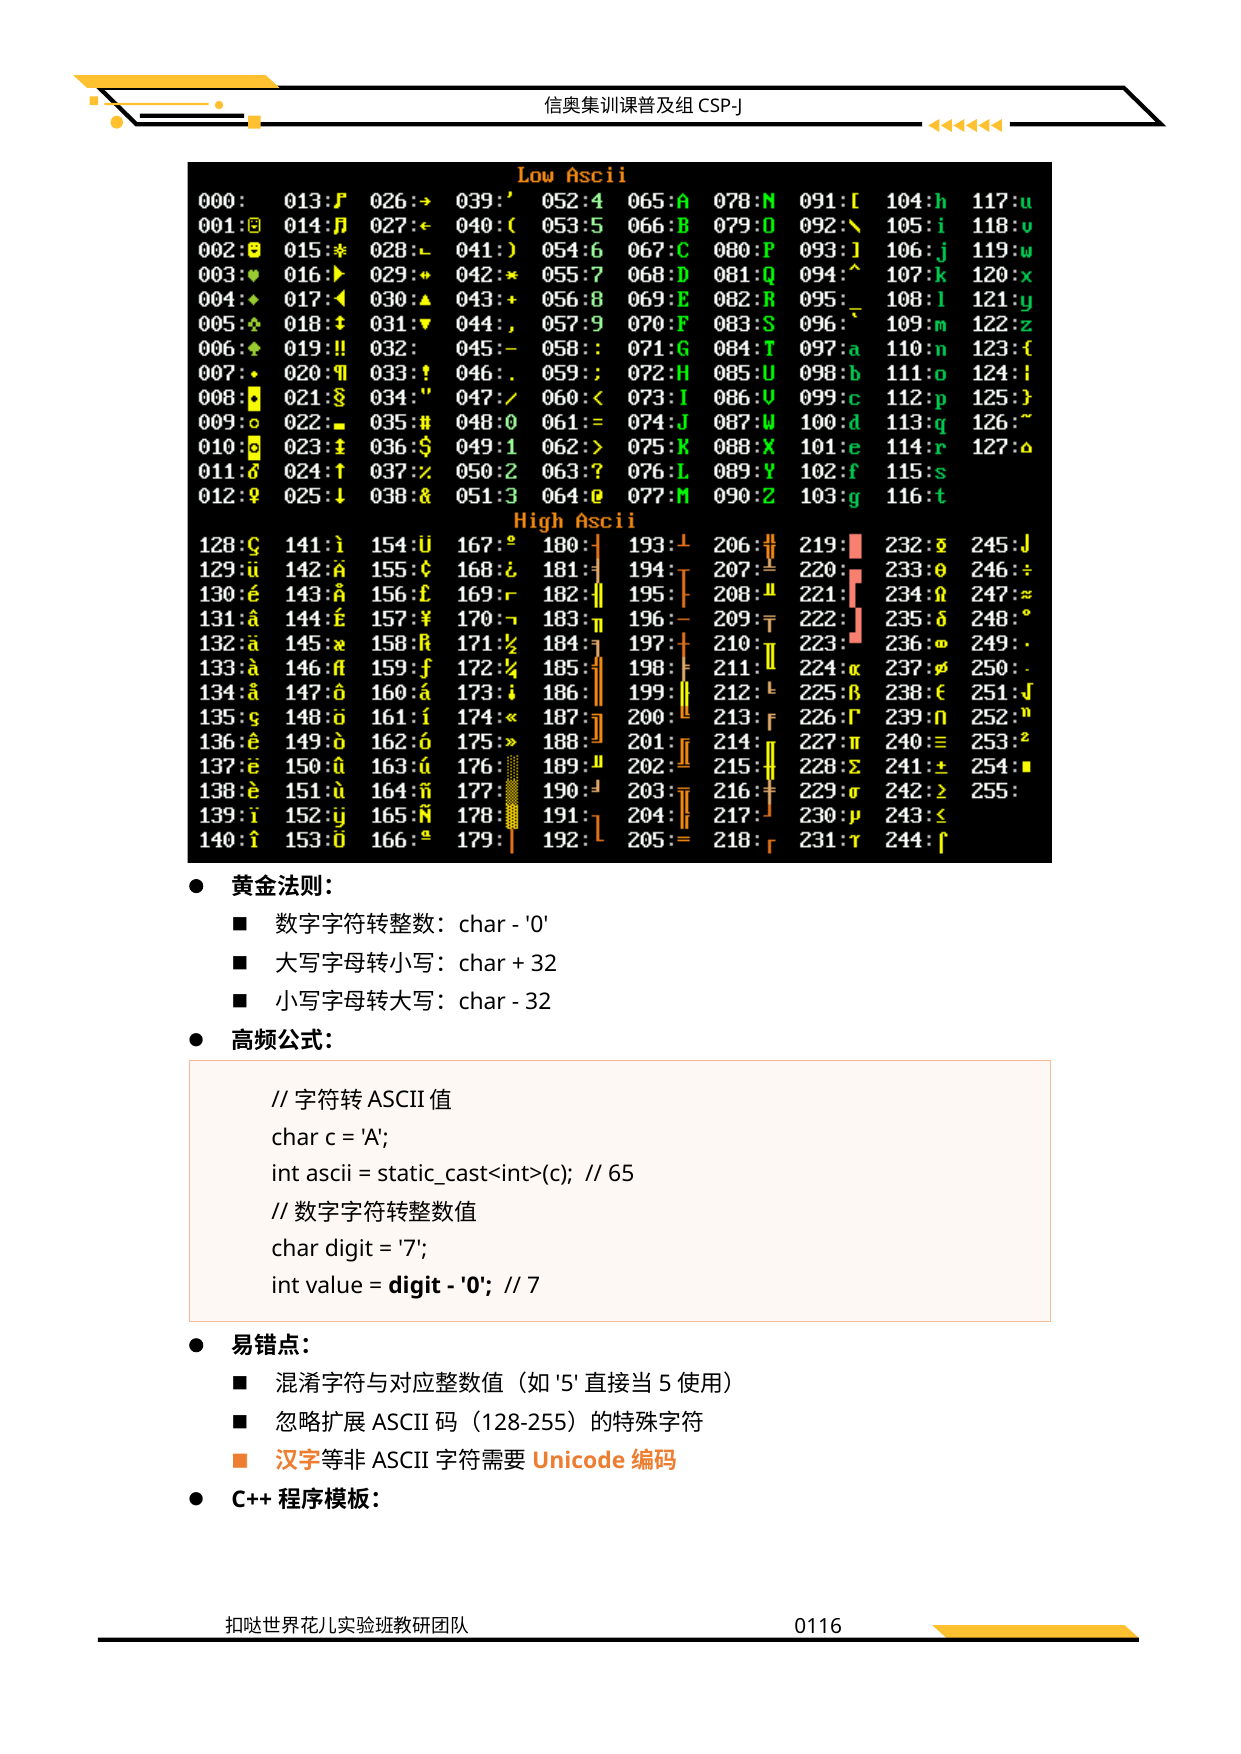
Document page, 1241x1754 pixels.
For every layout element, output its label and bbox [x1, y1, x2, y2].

picture [187, 162, 1052, 863]
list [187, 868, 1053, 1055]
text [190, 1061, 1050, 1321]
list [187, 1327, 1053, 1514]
